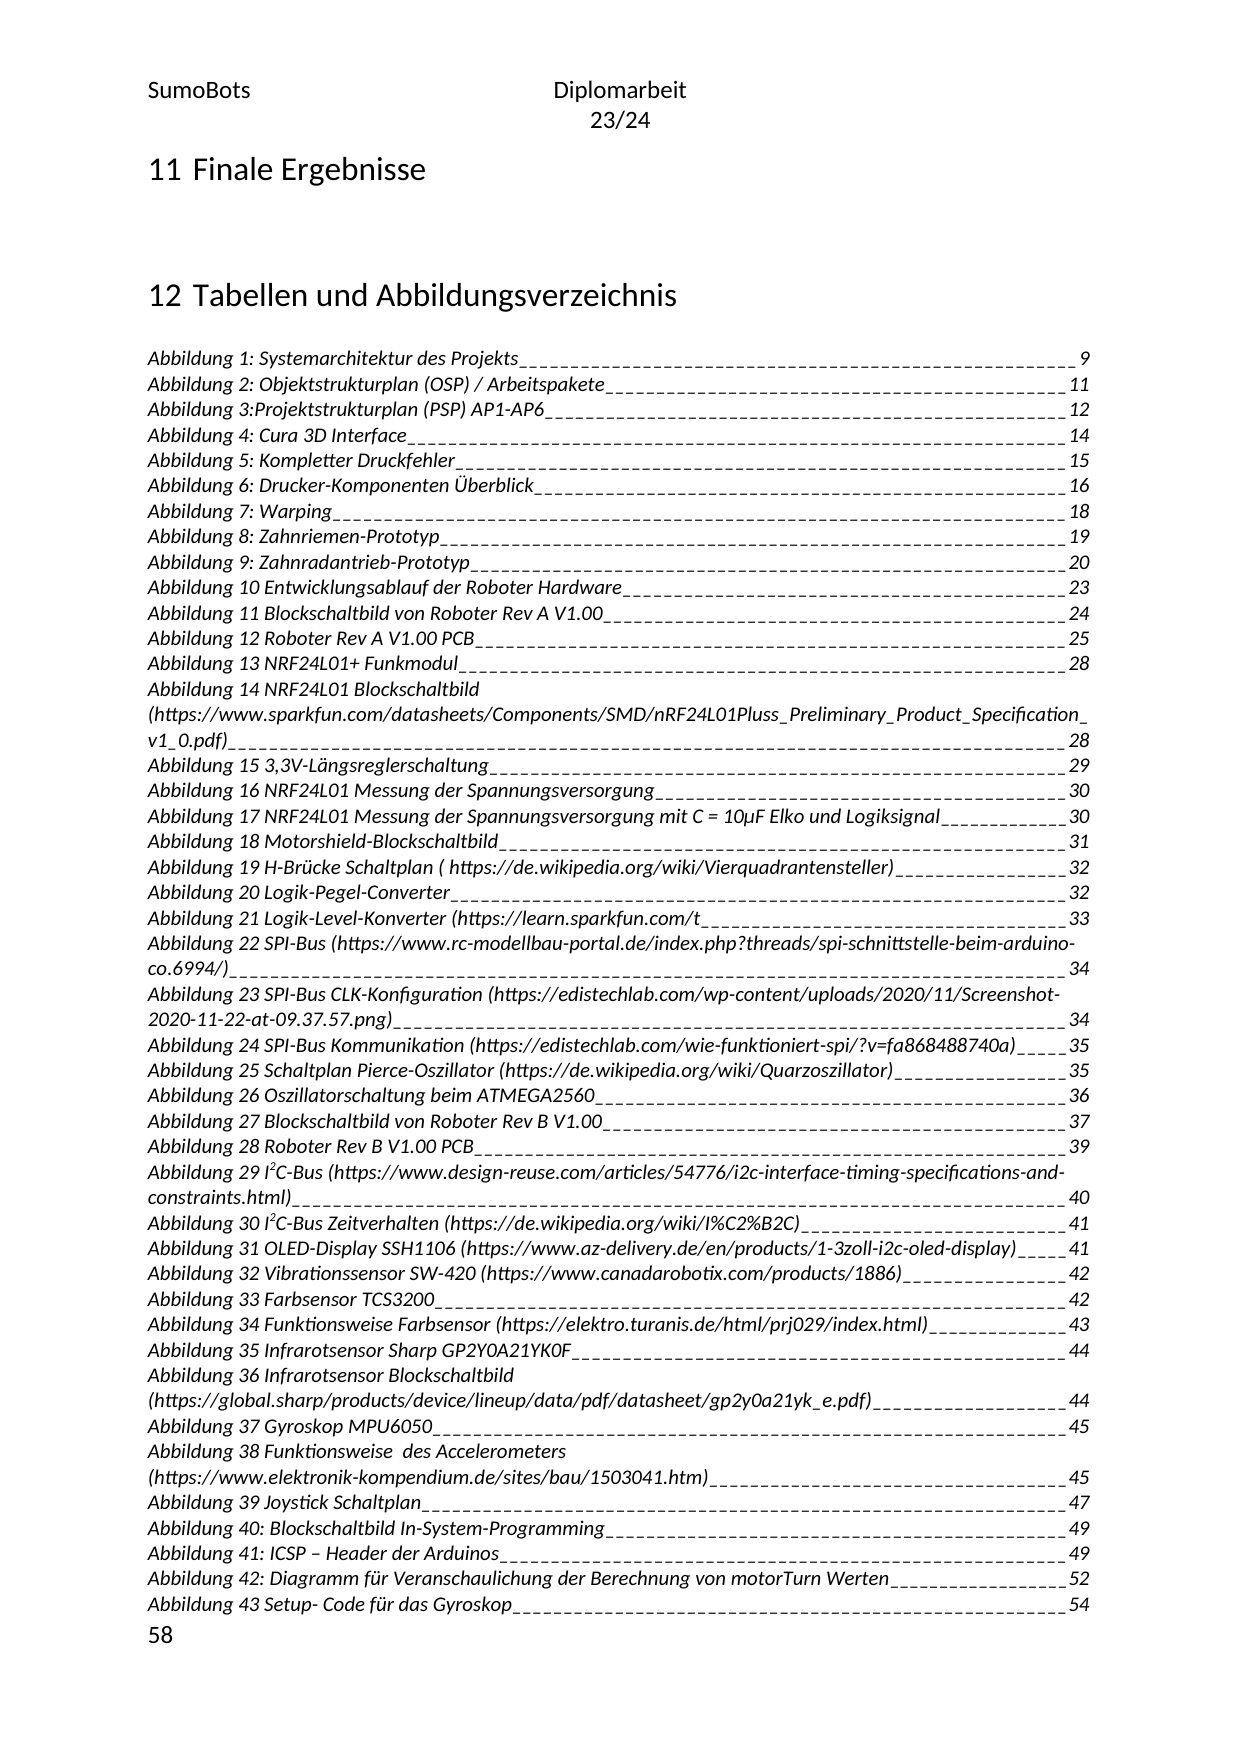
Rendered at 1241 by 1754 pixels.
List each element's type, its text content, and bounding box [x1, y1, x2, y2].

text Abbildung 24 SPI-Bus Kommunikation (https://edistechlab.com/wie-funktioniert-spi/?v=fa868488740a) 35 [148, 1032, 1093, 1057]
text Abbildung 21 Logik-Level-Konverter (https://learn.sparkfun.com/t 33 [148, 905, 1093, 930]
text Abbildung 28 Roboter Rev B V1.00 PCB 39 [148, 1133, 1093, 1159]
text Abbildung 9: Zahnradantrieb-Prototyp 20 [148, 549, 1093, 574]
text Abbildung 42: Diagramm für Veranschaulichung der Berechnung von motorTurn Werten 52 [148, 1566, 1093, 1591]
text Abbildung 38 Funktionsweise des Accelerometers (https://www.elektronik-kompendium.de/sites/bau/1503041.htm) 45 [148, 1438, 1093, 1489]
text Abbildung 40: Blockschaltbild In-System-Programming 49 [148, 1515, 1093, 1540]
text Abbildung 4: Cura 3D Interface 14 [148, 422, 1093, 447]
text Abbildung 14 NRF24L01 Blockschaltbild (https://www.sparkfun.com/datasheets/Components/SMD/nRF24L01Pluss_Preliminary_Product_Specification_v1_0.pdf) 28 [148, 676, 1093, 752]
text Abbildung 15 3,3V-Längsreglerschaltung 29 [148, 752, 1093, 778]
text Abbildung 8: Zahnriemen-Prototyp 19 [148, 523, 1093, 549]
text Abbildung 31 OLED-Display SSH1106 (https://www.az-delivery.de/en/products/1-3zoll-i2c-oled-display) 41 [148, 1235, 1093, 1261]
text Abbildung 1: Systemarchitektur des Projekts 9 [148, 346, 1093, 371]
text Abbildung 12 Roboter Rev A V1.00 PCB 25 [148, 625, 1093, 651]
text Abbildung 32 Vibrationssensor SW-420 (https://www.canadarobotix.com/products/1886) 42 [148, 1261, 1093, 1286]
subtitle Tabellen und Abbildungsverzeichnis [148, 274, 1093, 315]
text Abbildung 37 Gyroskop MPU6050 45 [148, 1413, 1093, 1438]
text Abbildung 13 NRF24L01+ Funkmodul 28 [148, 651, 1093, 676]
text Abbildung 20 Logik-Pegel-Converter 32 [148, 879, 1093, 905]
text Abbildung 19 H-Brücke Schaltplan ( https://de.wikipedia.org/wiki/Vierquadrantensteller) 32 [148, 854, 1093, 879]
text Abbildung 11 Blockschaltbild von Roboter Rev A V1.00 24 [148, 600, 1093, 625]
text Abbildung 34 Funktionsweise Farbsensor (https://elektro.turanis.de/html/prj029/index.html) 43 [148, 1311, 1093, 1337]
text Abbildung 29 I2C-Bus (https://www.design-reuse.com/articles/54776/i2c-interface-timing-specifications-and-constraints.html) 40 [148, 1159, 1093, 1210]
text Abbildung 36 Infrarotsensor Blockschaltbild (https://global.sharp/products/device/lineup/data/pdf/datasheet/gp2y0a21yk_e.pdf) 44 [148, 1362, 1093, 1413]
text Abbildung 41: ICSP – Header der Arduinos 49 [148, 1540, 1093, 1566]
text Abbildung 26 Oszillatorschaltung beim ATMEGA2560 36 [148, 1083, 1093, 1108]
text Abbildung 17 NRF24L01 Messung der Spannungsversorgung mit C = 10µF Elko und Logiksignal 30 [148, 803, 1093, 828]
text Abbildung 7: Warping 18 [148, 498, 1093, 523]
text Abbildung 6: Drucker-Komponenten Überblick 16 [148, 473, 1093, 498]
text Abbildung 27 Blockschaltbild von Roboter Rev B V1.00 37 [148, 1108, 1093, 1133]
text Abbildung 33 Farbsensor TCS3200 42 [148, 1286, 1093, 1311]
text Abbildung 22 SPI-Bus (https://www.rc-modellbau-portal.de/index.php?threads/spi-schnittstelle-beim-arduino-co.6994/) 34 [148, 930, 1093, 981]
text Abbildung 3:Projektstrukturplan (PSP) AP1-AP6 12 [148, 396, 1093, 422]
subtitle Finale Ergebnisse [148, 148, 1093, 188]
text Abbildung 10 Entwicklungsablauf der Roboter Hardware 23 [148, 574, 1093, 600]
text Abbildung 35 Infrarotsensor Sharp GP2Y0A21YK0F 44 [148, 1337, 1093, 1362]
text Abbildung 18 Motorshield-Blockschaltbild 31 [148, 828, 1093, 854]
text Abbildung 39 Joystick Schaltplan 47 [148, 1489, 1093, 1515]
text Abbildung 30 I2C-Bus Zeitverhalten (https://de.wikipedia.org/wiki/I%C2%B2C) 41 [148, 1210, 1093, 1235]
text Abbildung 2: Objektstrukturplan (OSP) / Arbeitspakete 11 [148, 371, 1093, 396]
text Abbildung 5: Kompletter Druckfehler 15 [148, 447, 1093, 473]
text Abbildung 43 Setup- Code für das Gyroskop 54 [148, 1591, 1093, 1616]
text Abbildung 23 SPI-Bus CLK-Konfiguration (https://edistechlab.com/wp-content/uploads/2020/11/Screenshot-2020-11-22-at-09.37.57.png) 34 [148, 981, 1093, 1032]
text Abbildung 25 Schaltplan Pierce-Oszillator (https://de.wikipedia.org/wiki/Quarzoszillator) 35 [148, 1057, 1093, 1083]
text Abbildung 16 NRF24L01 Messung der Spannungsversorgung 30 [148, 778, 1093, 803]
